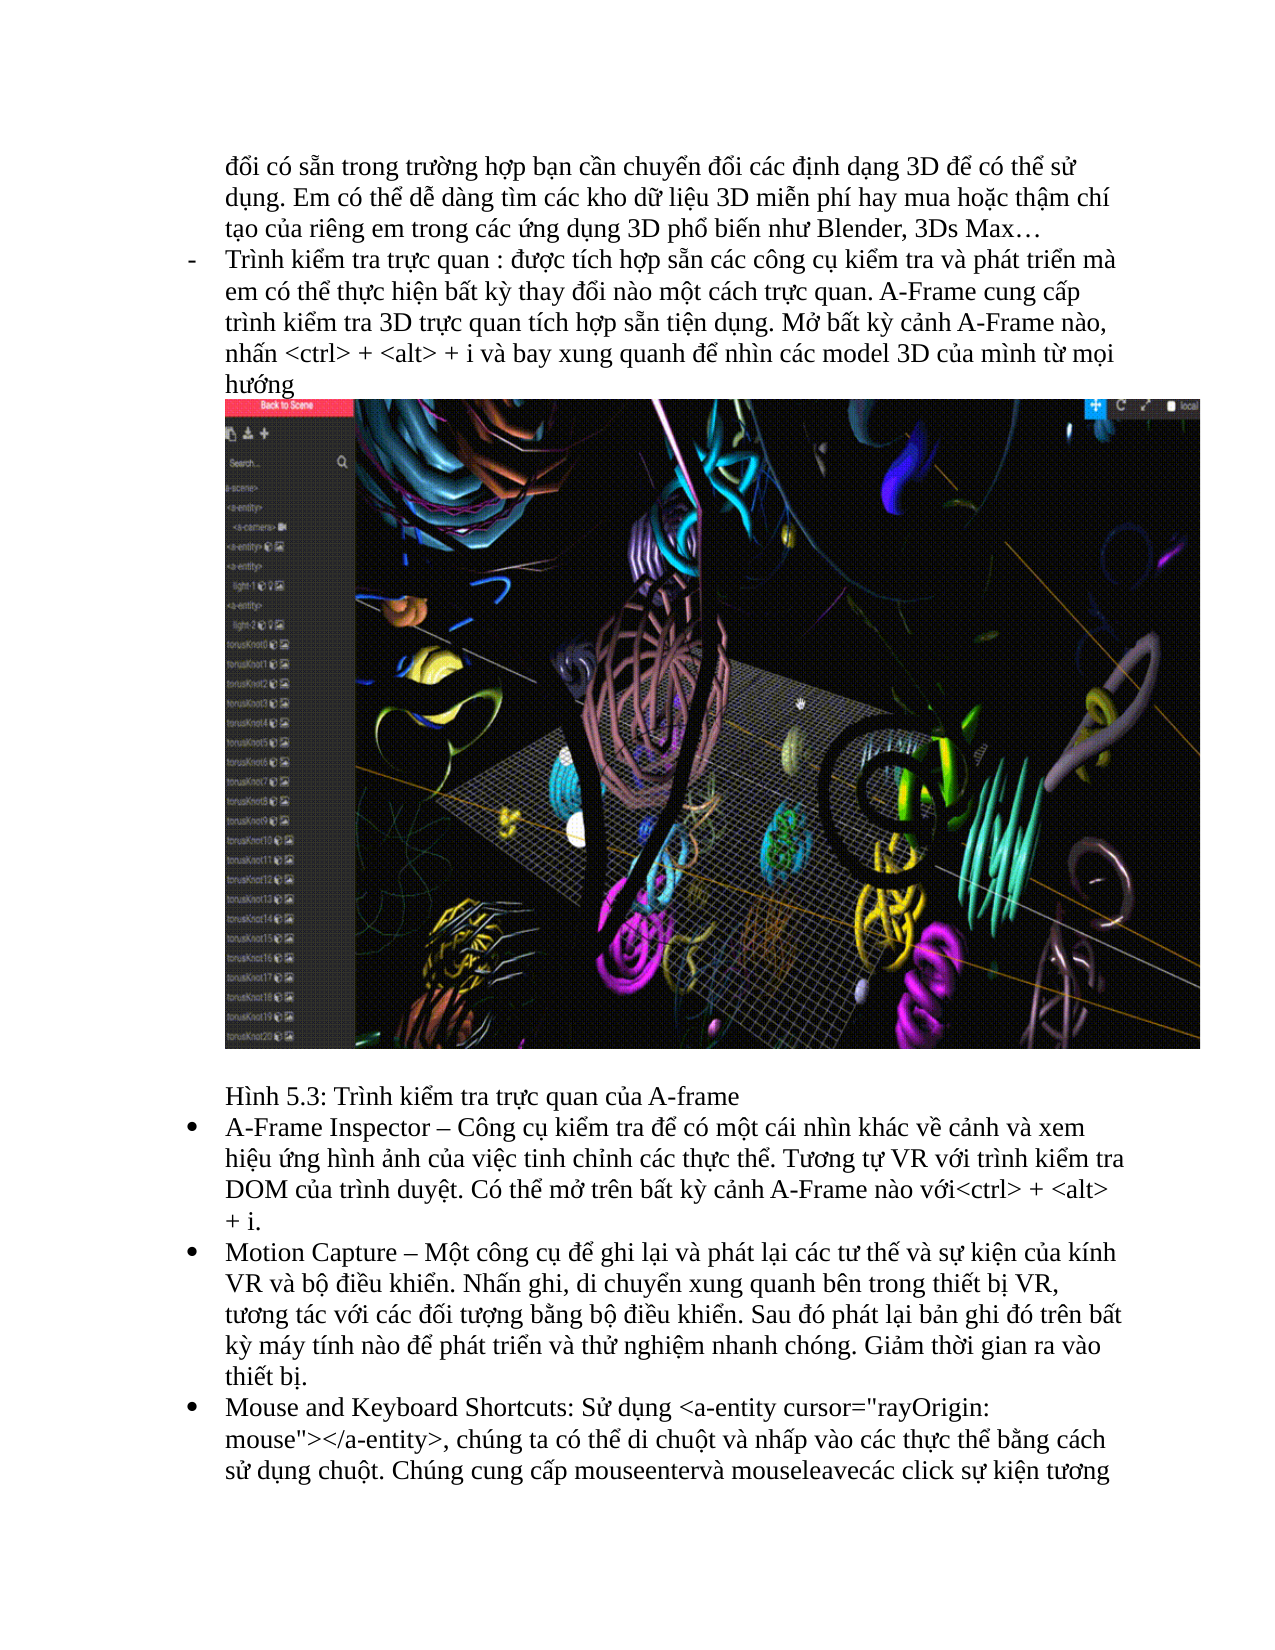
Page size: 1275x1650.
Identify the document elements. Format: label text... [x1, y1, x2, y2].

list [187, 1392, 1125, 1485]
list A-Frame Inspector – Công cụ kiểm tra để có một cái nhìn khác về cảnh và xem hiệu ứng hình ảnh của việc tinh chỉnh các thực thể. Tương tự VR với trình kiểm tra DOM của trình duyệt. Có thể mở trên bất kỳ cảnh A-Frame nào với<ctrl> + <alt> + i. [187, 1111, 1125, 1236]
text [225, 150, 1125, 243]
list Trình kiểm tra trực quan : được tích hợp sẵn các công cụ kiểm tra và phát triển mà em có thể thực hiện bất kỳ thay đổi nào một cách trực quan. A-Frame cung cấp trình kiểm tra 3D trực quan tích hợp sẵn tiện dụng. Mở bất kỳ cảnh A-Frame nào, nhấn <ctrl> + <alt> + i và bay xung quanh để nhìn các model 3D của mình từ mọi hướng [187, 243, 1125, 399]
text Hình 5.3: Trình kiểm tra trực quan của A-frame [225, 1080, 1125, 1111]
list Motion Capture – Một công cụ để ghi lại và phát lại các tư thế và sự kiện của kính VR và bộ điều khiển. Nhấn ghi, di chuyển xung quanh bên trong thiết bị VR, tương tác với các đối tượng bằng bộ điều khiển. Sau đó phát lại bản ghi đó trên bất kỳ máy tính nào để phát triển và thử nghiệm nhanh chóng. Giảm thời gian ra vào thiết bị. [187, 1236, 1125, 1392]
picture [225, 399, 1200, 1049]
